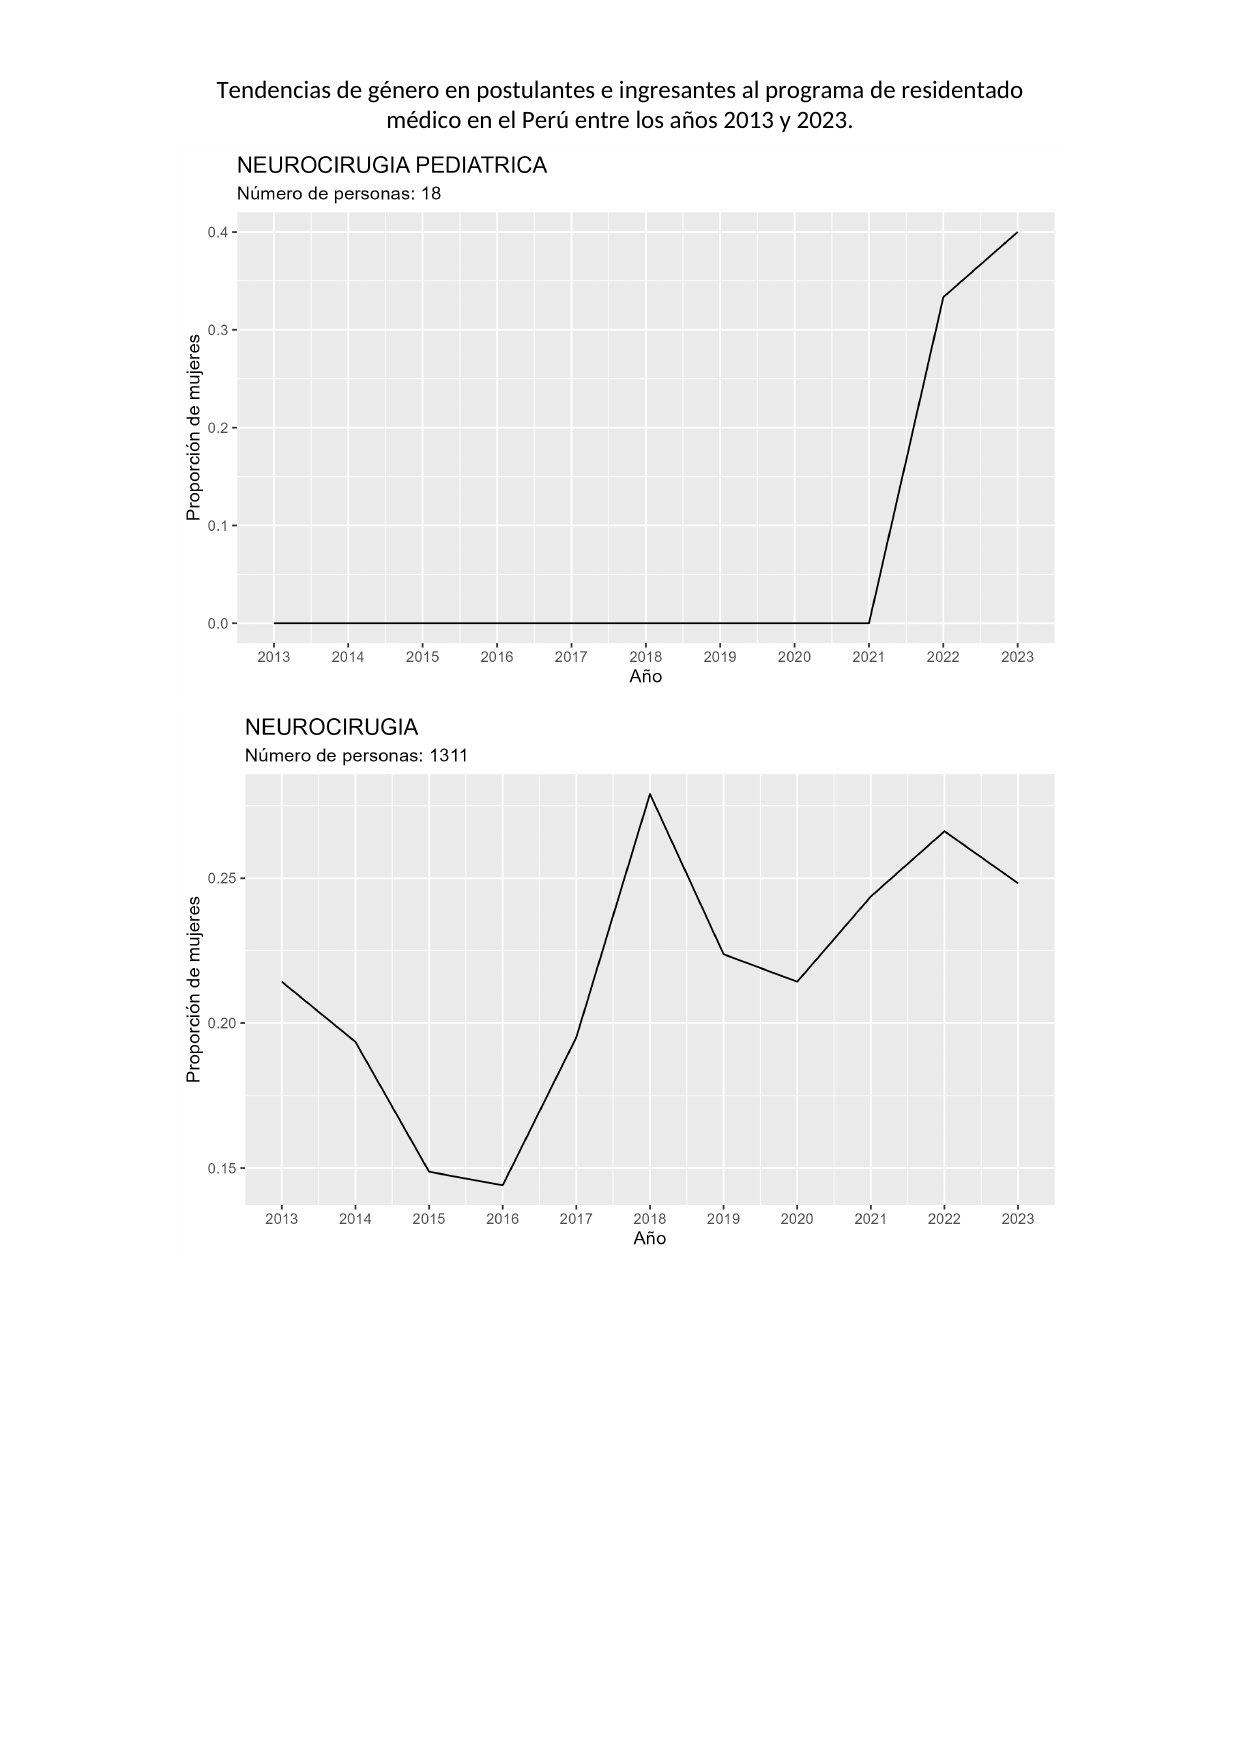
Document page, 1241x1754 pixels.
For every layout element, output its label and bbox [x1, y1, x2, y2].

picture [177, 709, 1063, 1257]
picture [177, 147, 1063, 695]
